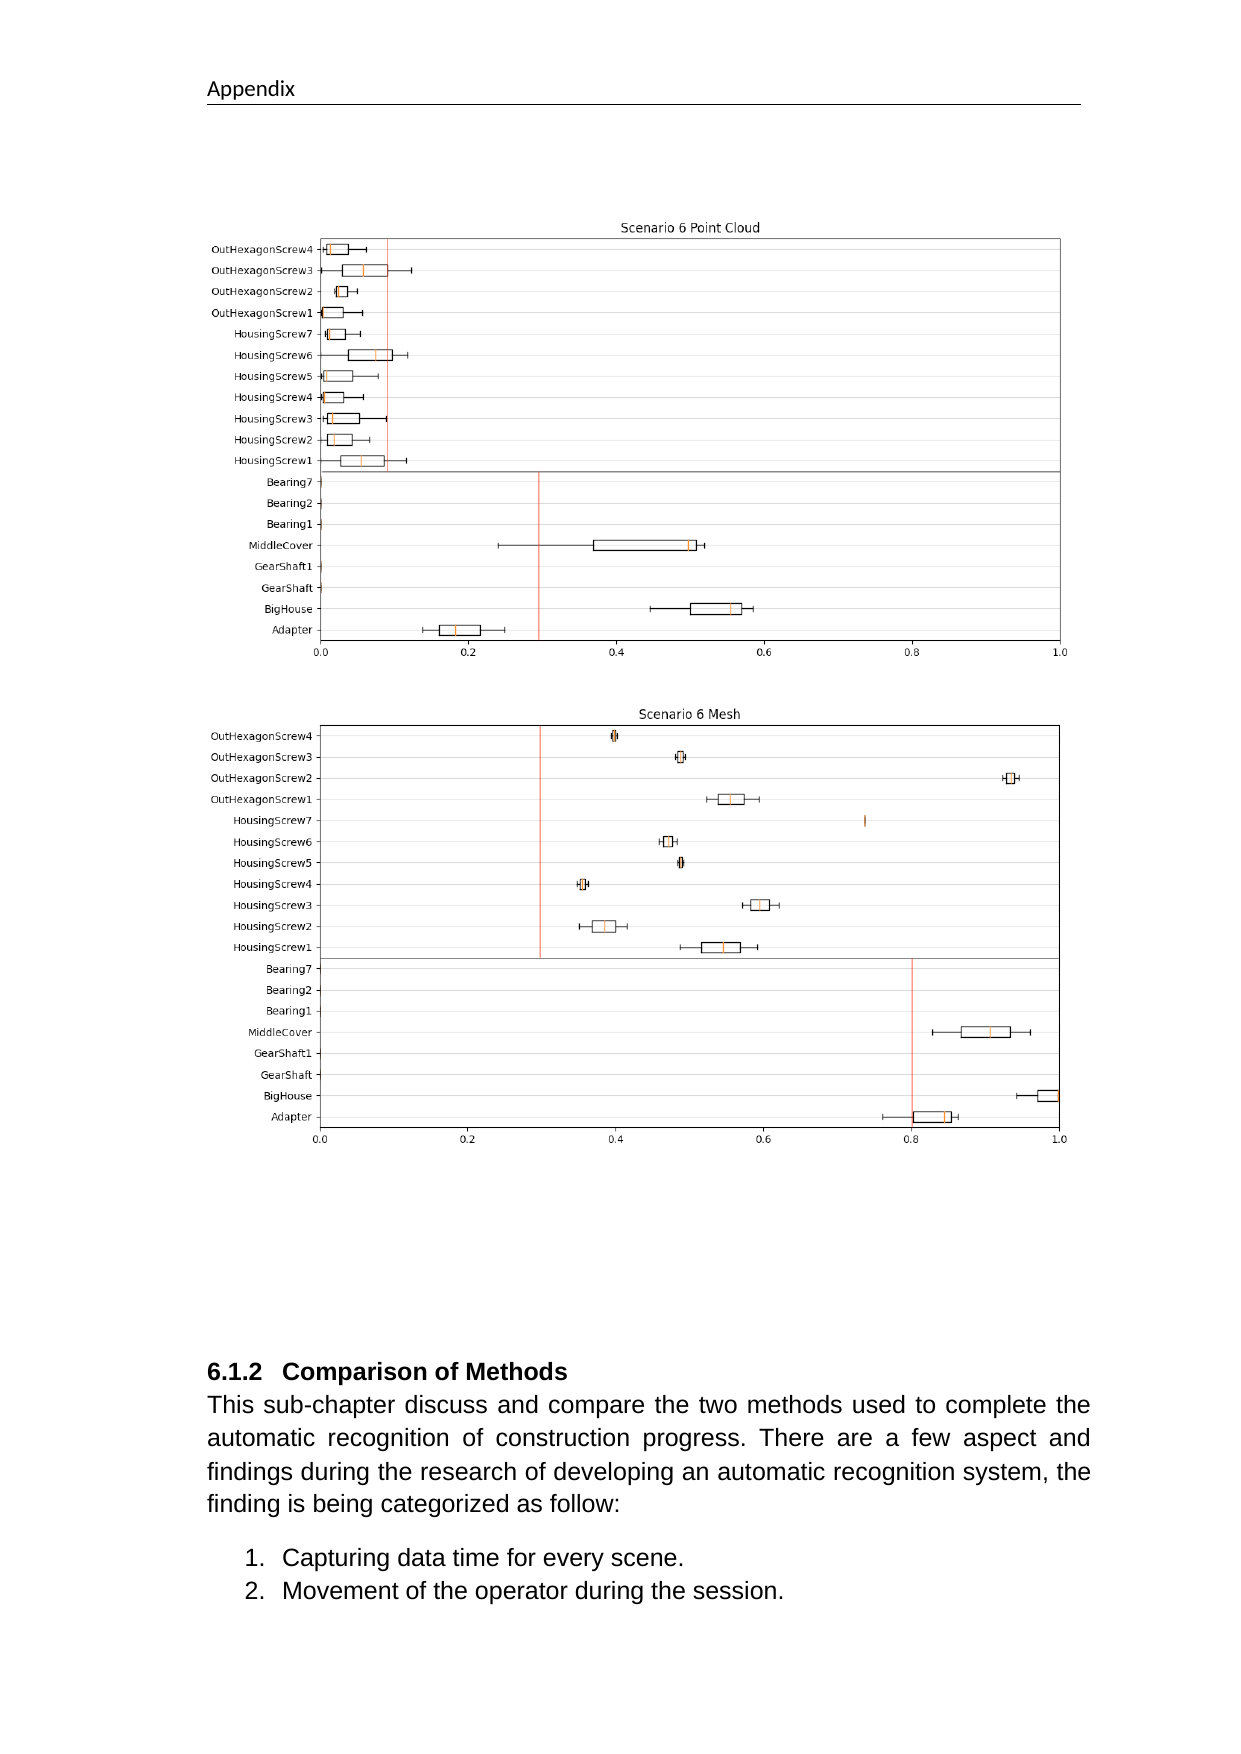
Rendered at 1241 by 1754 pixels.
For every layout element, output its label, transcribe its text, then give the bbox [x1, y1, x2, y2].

picture [206, 695, 1093, 1150]
subtitle Comparison of Methods [207, 1357, 1092, 1386]
text This sub-chapter discuss and compare the two methods used to complete the automatic recognition of construction progress. There are a few aspect and findings during the research of developing an automatic recognition system, the finding is being categorized as follow: [207, 1390, 1092, 1518]
list Capturing data time for every scene. [244, 1543, 1092, 1572]
picture [206, 209, 1093, 669]
list Movement of the operator during the session. [244, 1576, 1092, 1605]
